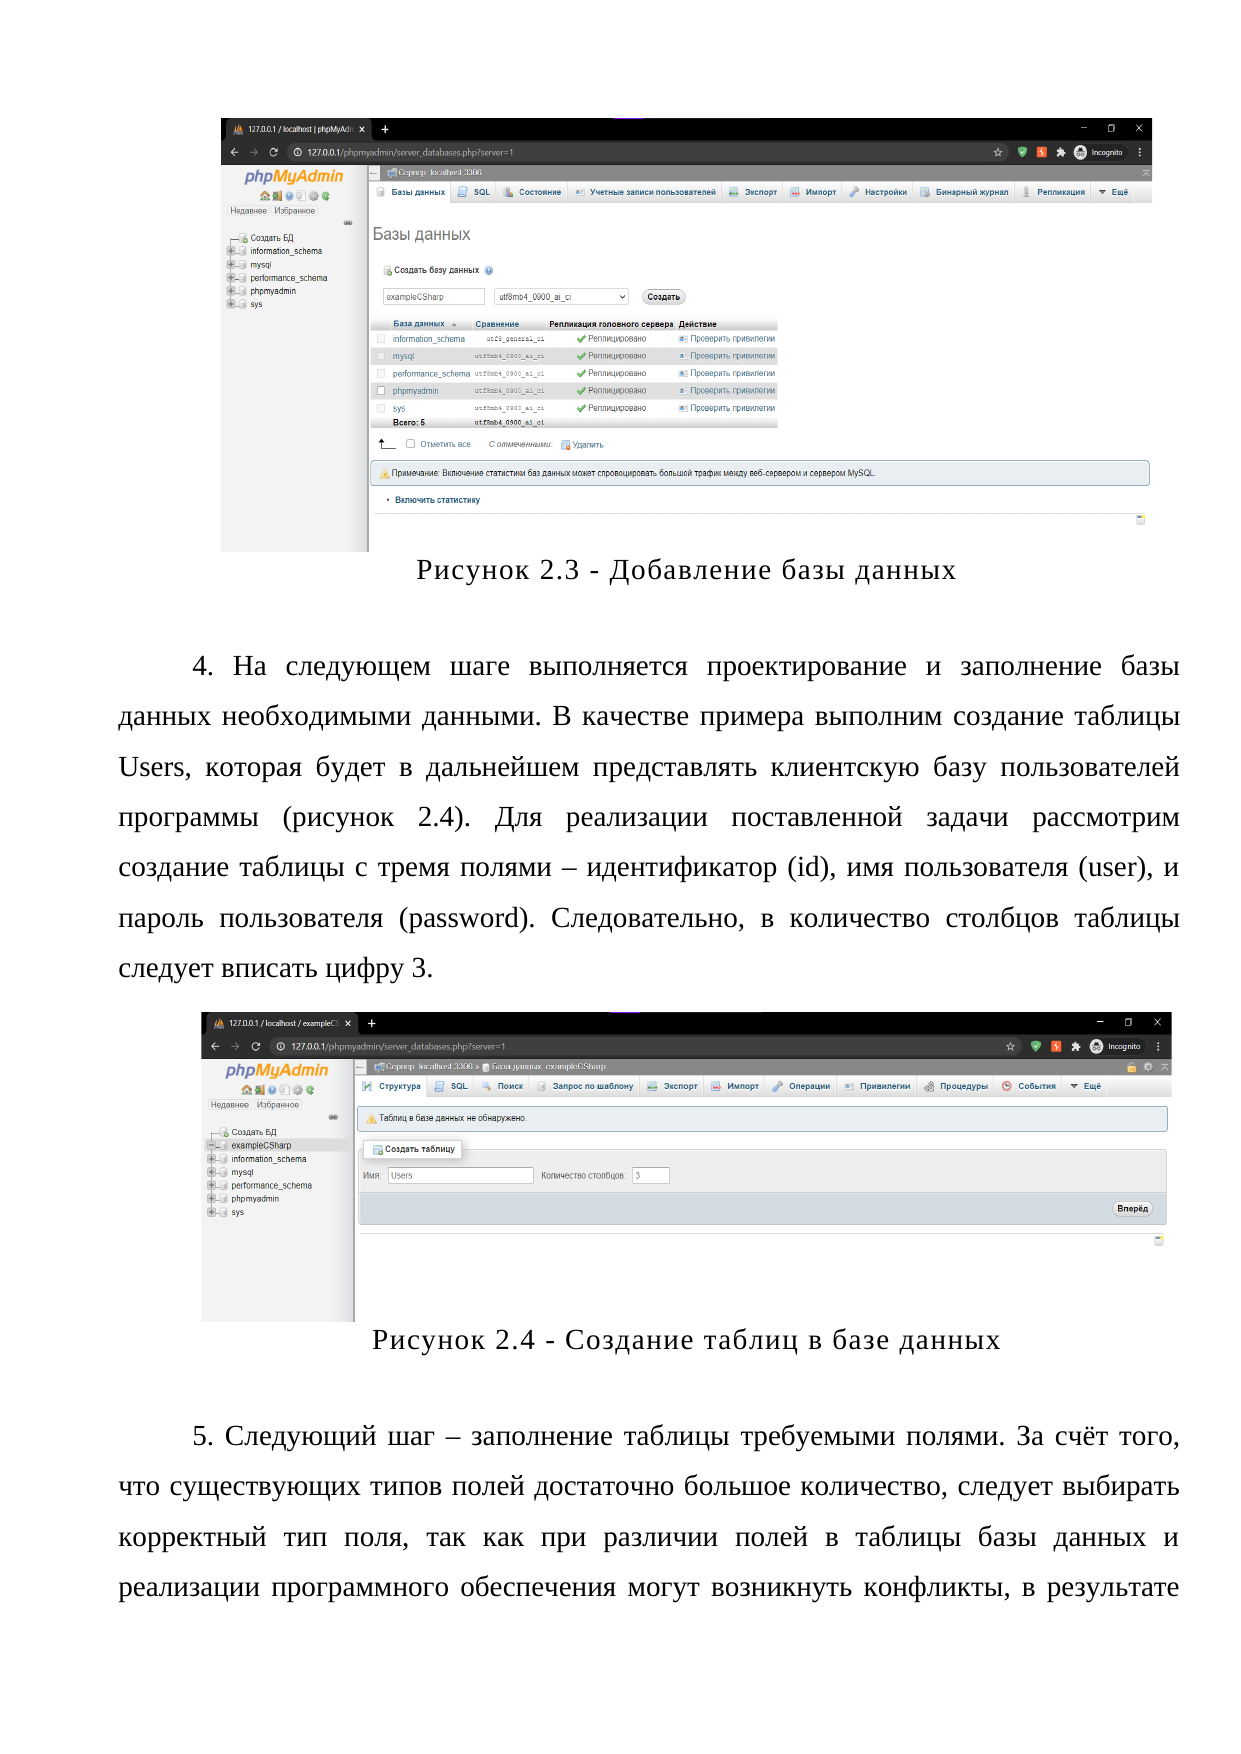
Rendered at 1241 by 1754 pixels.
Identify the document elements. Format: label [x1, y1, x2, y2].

picture [221, 118, 1153, 552]
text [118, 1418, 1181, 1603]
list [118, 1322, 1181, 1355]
picture [201, 1012, 1172, 1322]
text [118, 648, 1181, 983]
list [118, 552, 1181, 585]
